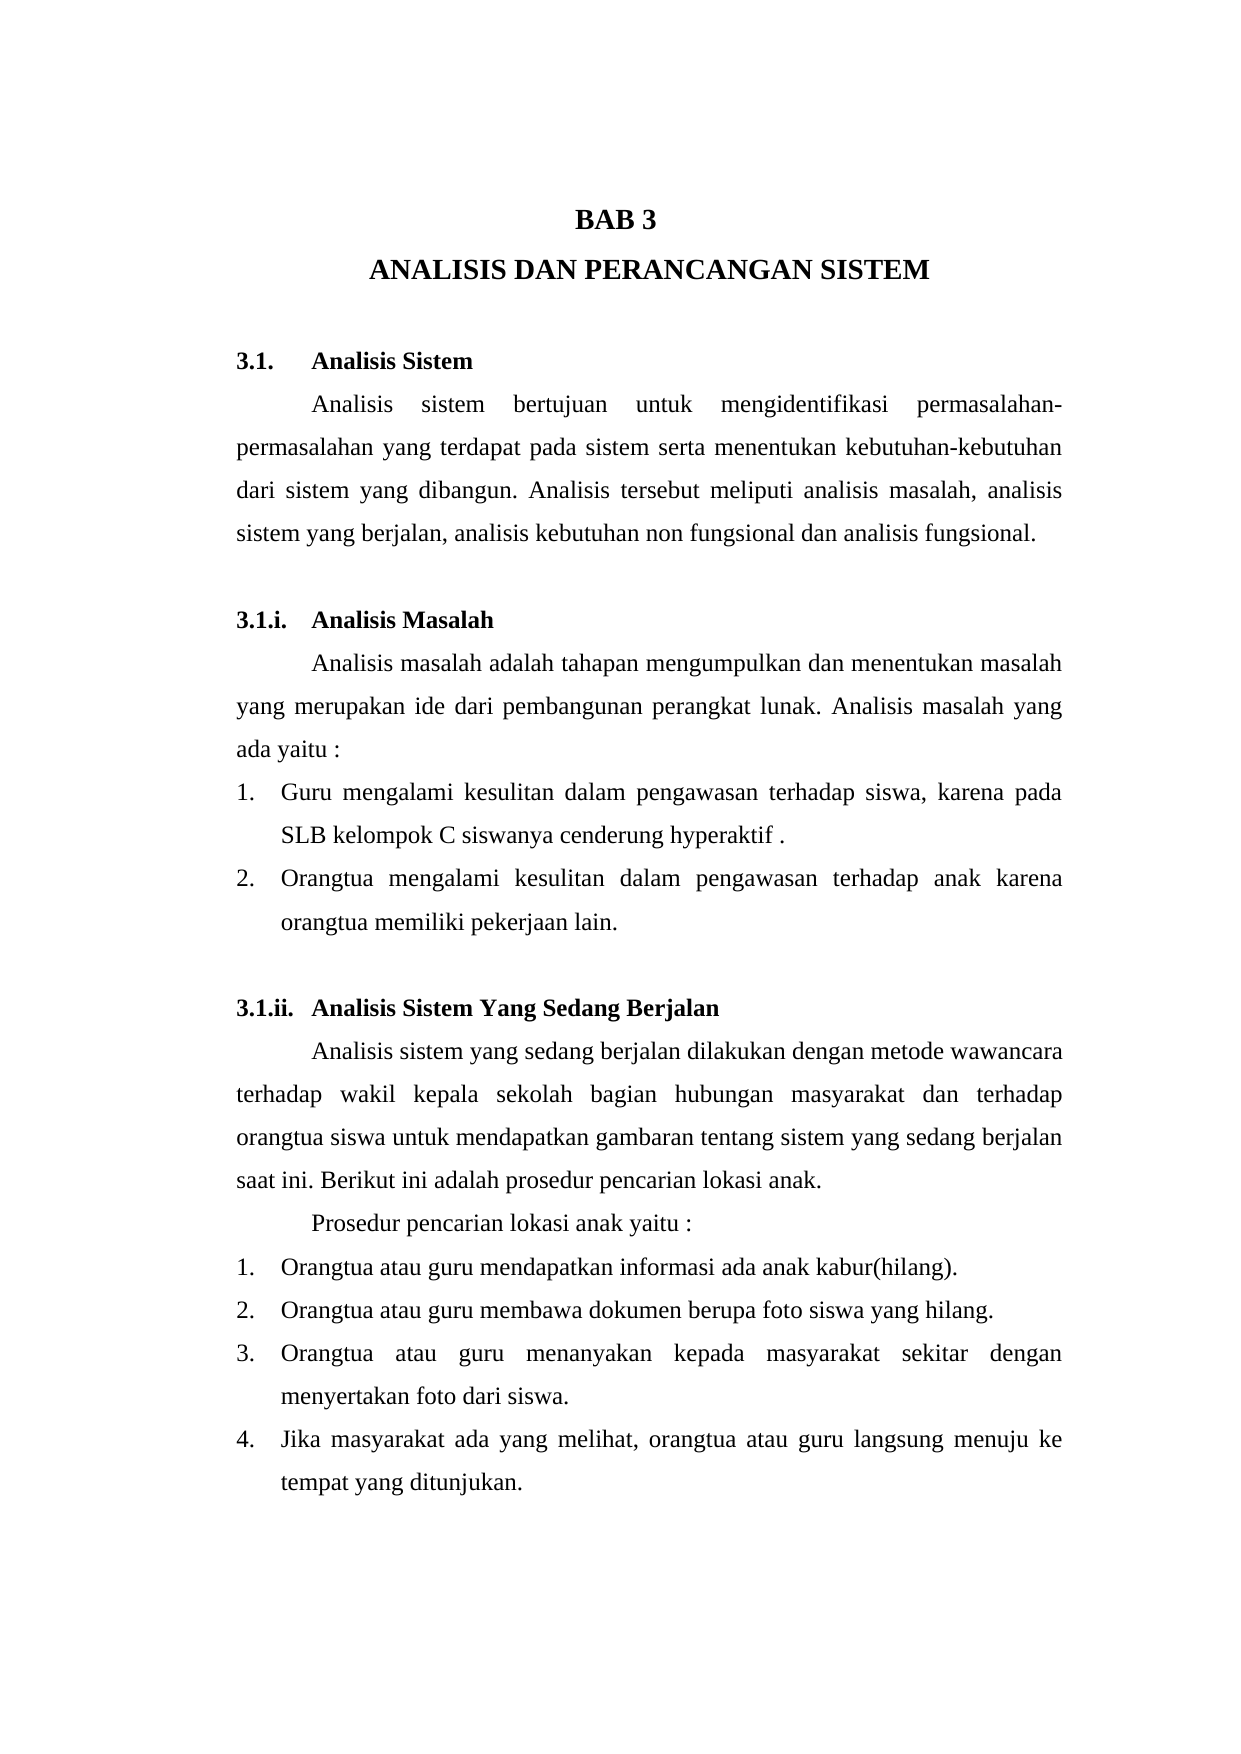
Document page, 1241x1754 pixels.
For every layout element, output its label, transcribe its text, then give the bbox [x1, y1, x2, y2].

text Analisis sistem yang sedang berjalan dilakukan dengan metode wawancara terhadap wakil kepala sekolah bagian hubungan masyarakat dan terhadap orangtua siswa untuk mendapatkan gambaran tentang sistem yang sedang berjalan saat ini. Berikut ini adalah prosedur pencarian lokasi anak. [236, 1036, 1063, 1194]
subtitle Analisis Sistem [236, 346, 1063, 375]
list Orangtua atau guru membawa dokumen berupa foto siswa yang hilang. [236, 1295, 1063, 1323]
list Orangtua mengalami kesulitan dalam pengawasan terhadap anak karena orangtua memiliki pekerjaan lain. [236, 863, 1063, 935]
text Prosedur pencarian lokasi anak yaitu : [236, 1208, 1063, 1237]
list Jika masyarakat ada yang melihat, orangtua atau guru langsung menuju ke tempat yang ditunjukan. [236, 1424, 1063, 1496]
text Analisis masalah adalah tahapan mengumpulkan dan menentukan masalah yang merupakan ide dari pembangunan perangkat lunak. Analisis masalah yang ada yaitu : [236, 648, 1063, 763]
list Orangtua atau guru menanyakan kepada masyarakat sekitar dengan menyertakan foto dari siswa. [236, 1338, 1063, 1410]
subtitle ANALISIS DAN PERANCANGAN SISTEM [236, 202, 1063, 286]
subtitle Analisis Masalah [236, 605, 1063, 633]
list Guru mengalami kesulitan dalam pengawasan terhadap siswa, karena pada SLB kelompok C siswanya cenderung hyperaktif . [236, 777, 1063, 849]
subtitle Analisis Sistem Yang Sedang Berjalan [236, 993, 1063, 1022]
text Analisis sistem bertujuan untuk mengidentifikasi permasalahan-permasalahan yang terdapat pada sistem serta menentukan kebutuhan-kebutuhan dari sistem yang dibangun. Analisis tersebut meliputi analisis masalah, analisis sistem yang berjalan, analisis kebutuhan non fungsional dan analisis fungsional. [236, 389, 1063, 547]
list Orangtua atau guru mendapatkan informasi ada anak kabur(hilang). [236, 1252, 1063, 1280]
